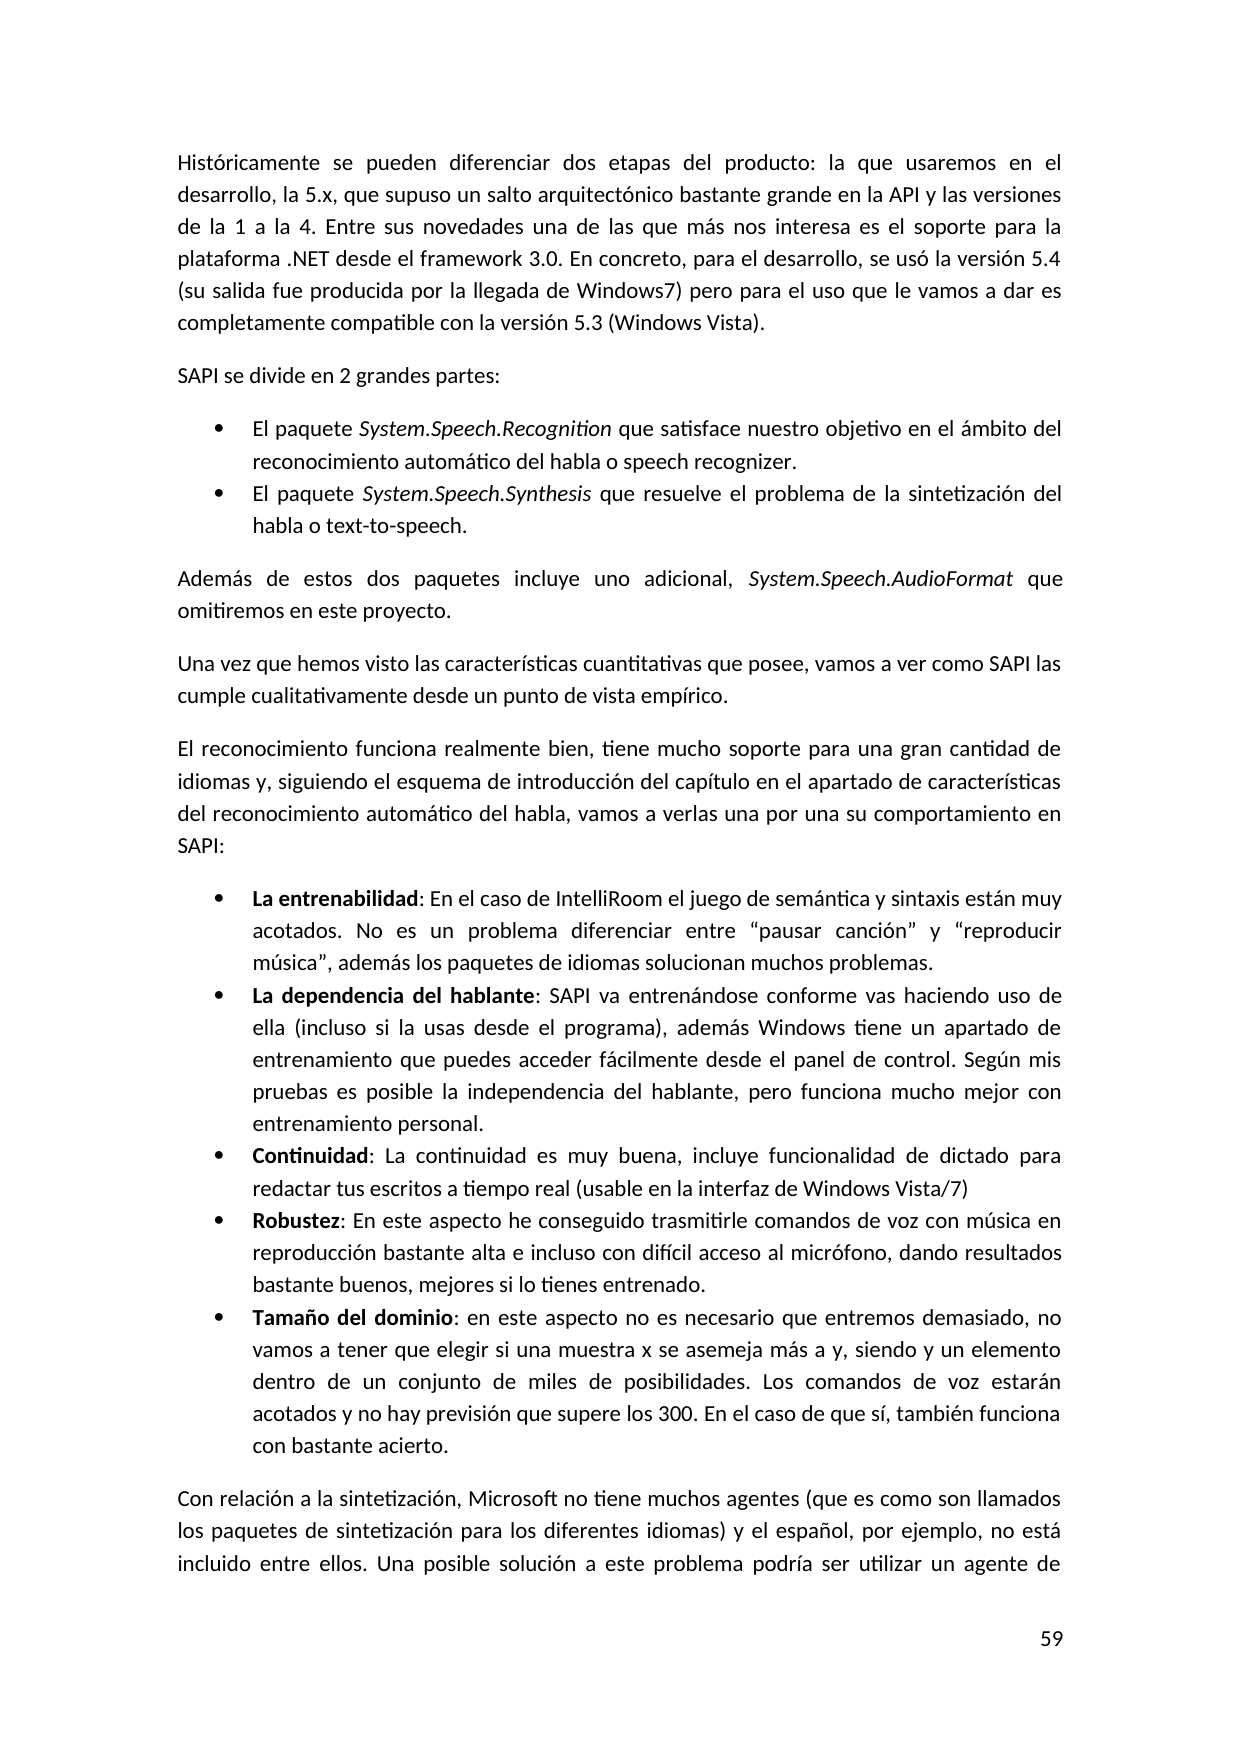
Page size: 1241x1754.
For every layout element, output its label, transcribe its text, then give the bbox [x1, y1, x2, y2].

text Además de estos dos paquetes incluye uno adicional, System.Speech.AudioFormat que omitiremos en este proyecto. [177, 564, 1063, 624]
list La dependencia del hablante: SAPI va entrenándose conforme vas haciendo uso de ella (incluso si la usas desde el programa), además Windows tiene un apartado de entrenamiento que puedes acceder fácilmente desde el panel de control. Según mis pruebas es posible la independencia del hablante, pero funciona mucho mejor con entrenamiento personal. [215, 981, 1063, 1137]
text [177, 148, 1063, 337]
list Robustez: En este aspecto he conseguido trasmitirle comandos de voz con música en reproducción bastante alta e incluso con difícil acceso al micrófono, dando resultados bastante buenos, mejores si lo tienes entrenado. [215, 1206, 1063, 1298]
list La entrenabilidad: En el caso de IntelliRoom el juego de semántica y sintaxis están muy acotados. No es un problema diferenciar entre “pausar canción” y “reproducir música”, además los paquetes de idiomas solucionan muchos problemas. [215, 884, 1063, 977]
list Tamaño del dominio: en este aspecto no es necesario que entremos demasiado, no vamos a tener que elegir si una muestra x se asemeja más a y, siendo y un elemento dentro de un conjunto de miles de posibilidades. Los comandos de voz estarán acotados y no hay previsión que supere los 300. En el caso de que sí, también funciona con bastante acierto. [215, 1303, 1063, 1459]
text SAPI se divide en 2 grandes partes: [177, 362, 1063, 389]
text El reconocimiento funciona realmente bien, tiene mucho soporte para una gran cantidad de idiomas y, siguiendo el esquema de introducción del capítulo en el apartado de características del reconocimiento automático del habla, vamos a verlas una por una su comportamiento en SAPI: [177, 734, 1063, 859]
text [177, 1484, 1063, 1577]
list El paquete System.Speech.Recognition que satisface nuestro objetivo en el ámbito del reconocimiento automático del habla o speech recognizer. [215, 414, 1063, 475]
text Una vez que hemos visto las características cuantitativas que posee, vamos a ver como SAPI las cumple cualitativamente desde un punto de vista empírico. [177, 649, 1063, 709]
list Continuidad: La continuidad es muy buena, incluye funcionalidad de dictado para redactar tus escritos a tiempo real (usable en la interfaz de Windows Vista/7) [215, 1142, 1063, 1202]
list El paquete System.Speech.Synthesis que resuelve el problema de la sintetización del habla o text-to-speech. [215, 479, 1063, 539]
